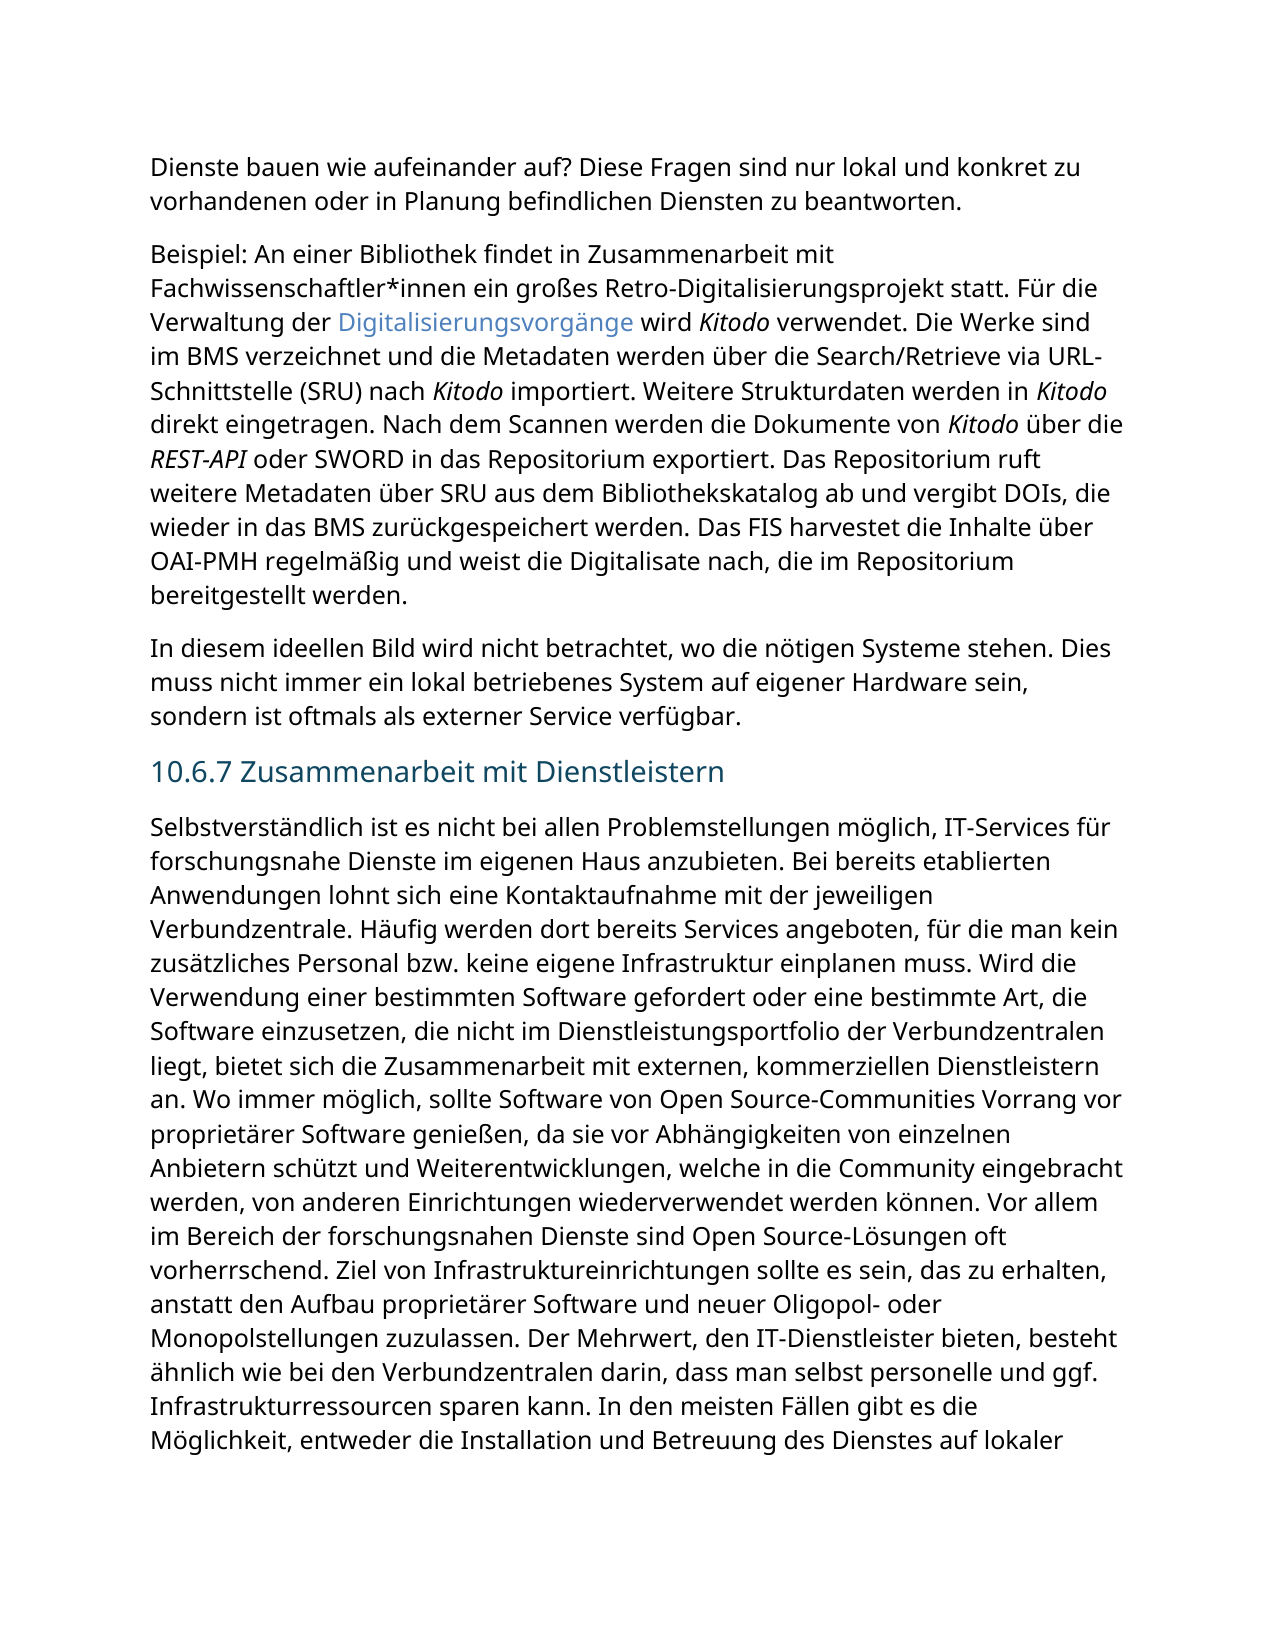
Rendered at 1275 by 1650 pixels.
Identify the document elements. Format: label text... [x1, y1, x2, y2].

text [150, 810, 1125, 1457]
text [150, 150, 1125, 218]
text In diesem ideellen Bild wird nicht betrachtet, wo die nötigen Systeme stehen. Dies muss nicht immer ein lokal betriebenes System auf eigener Hardware sein, sondern ist oftmals als externer Service verfügbar. [150, 630, 1125, 732]
text Beispiel: An einer Bibliothek findet in Zusammenarbeit mit Fachwissenschaftler*innen ein großes Retro-Digitalisierungsprojekt statt. Für die Verwaltung der Digitalisierungsvorgänge wird Kitodo verwendet. Die Werke sind im BMS verzeichnet und die Metadaten werden über die Search/Retrieve via URL-Schnittstelle (SRU) nach Kitodo importiert. Weitere Strukturdaten werden in Kitodo direkt eingetragen. Nach dem Scannen werden die Dokumente von Kitodo über die REST-API oder SWORD in das Repositorium exportiert. Das Repositorium ruft weitere Metadaten über SRU aus dem Bibliothekskatalog ab und vergibt DOIs, die wieder in das BMS zurückgespeichert werden. Das FIS harvestet die Inhalte über OAI-PMH regelmäßig und weist die Digitalisate nach, die im Repositorium bereitgestellt werden. [150, 237, 1125, 612]
subtitle 10.6.7 Zusammenarbeit mit Dienstleistern [150, 751, 1125, 791]
